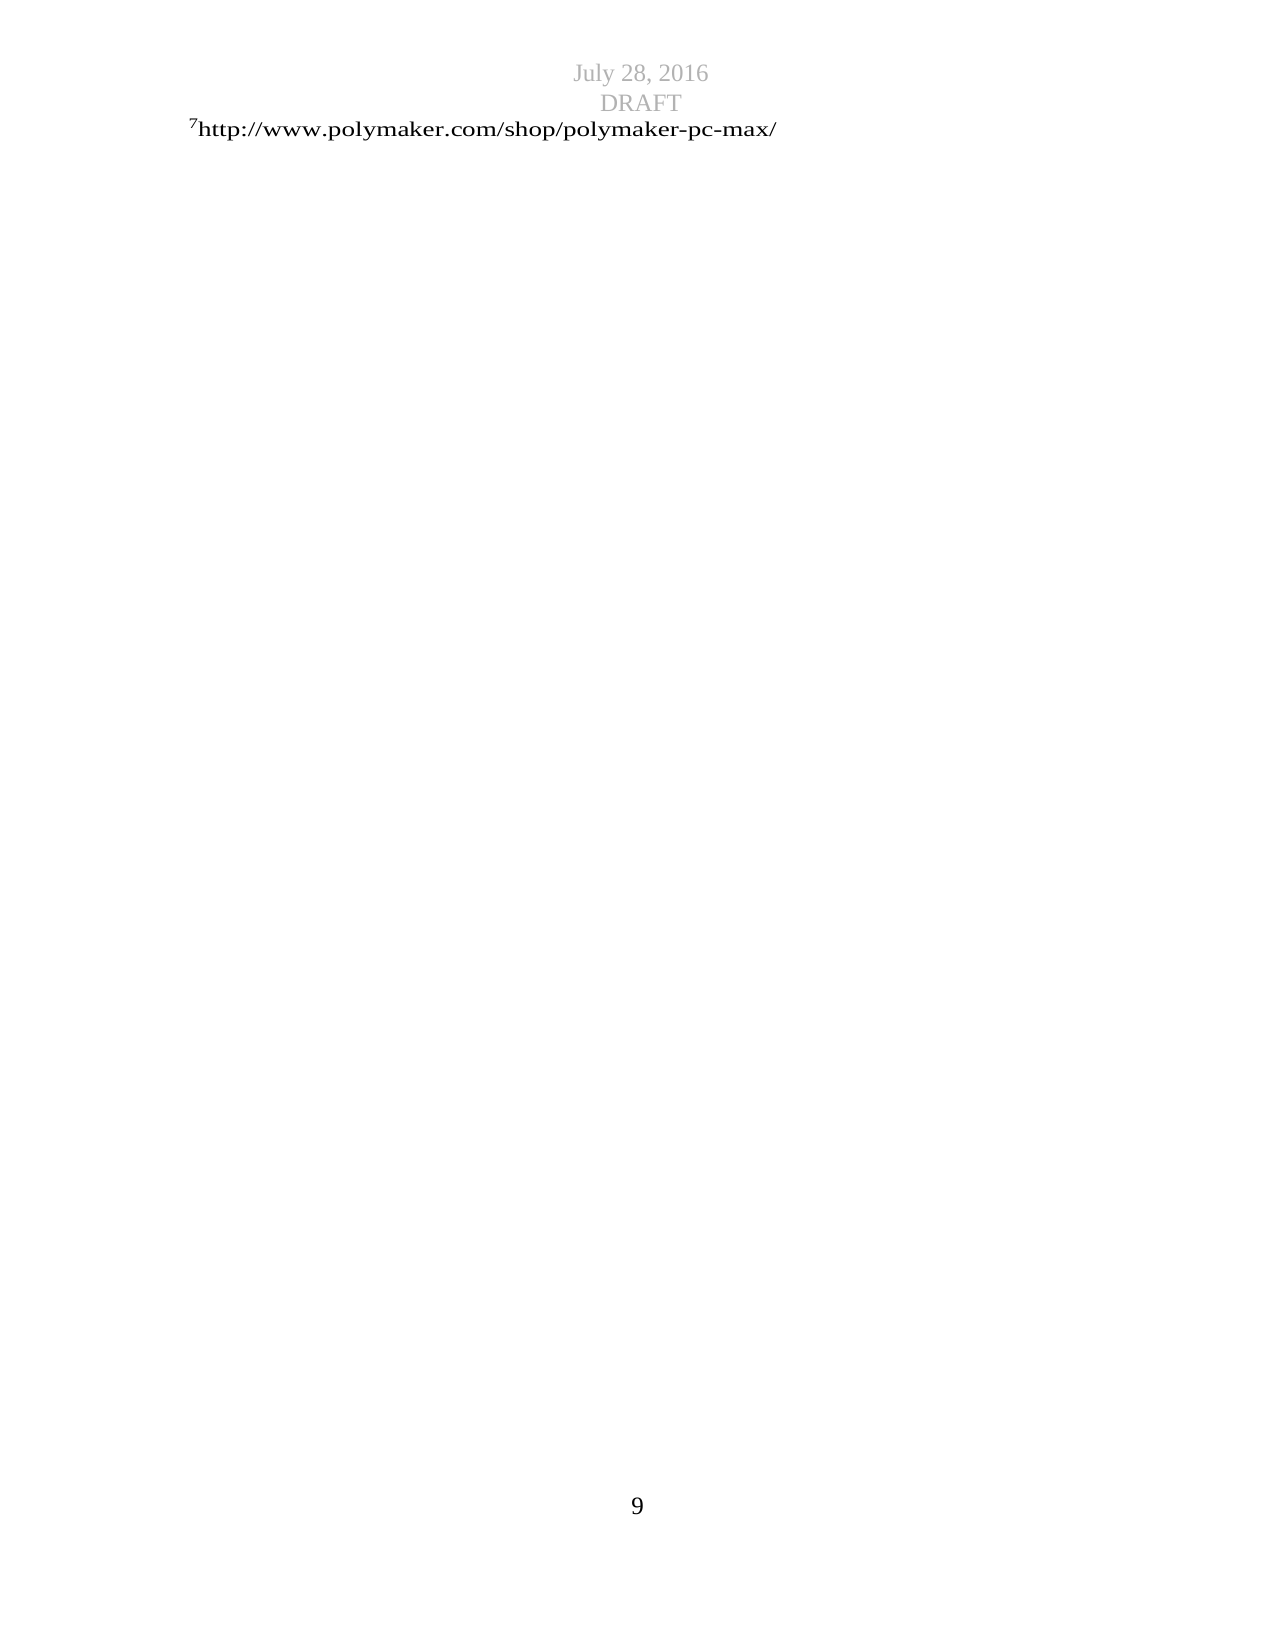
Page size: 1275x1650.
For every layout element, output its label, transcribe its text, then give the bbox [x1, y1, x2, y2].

text 7http://www.polymaker.com/shop/polymaker-pc-max/ [188, 117, 1127, 142]
